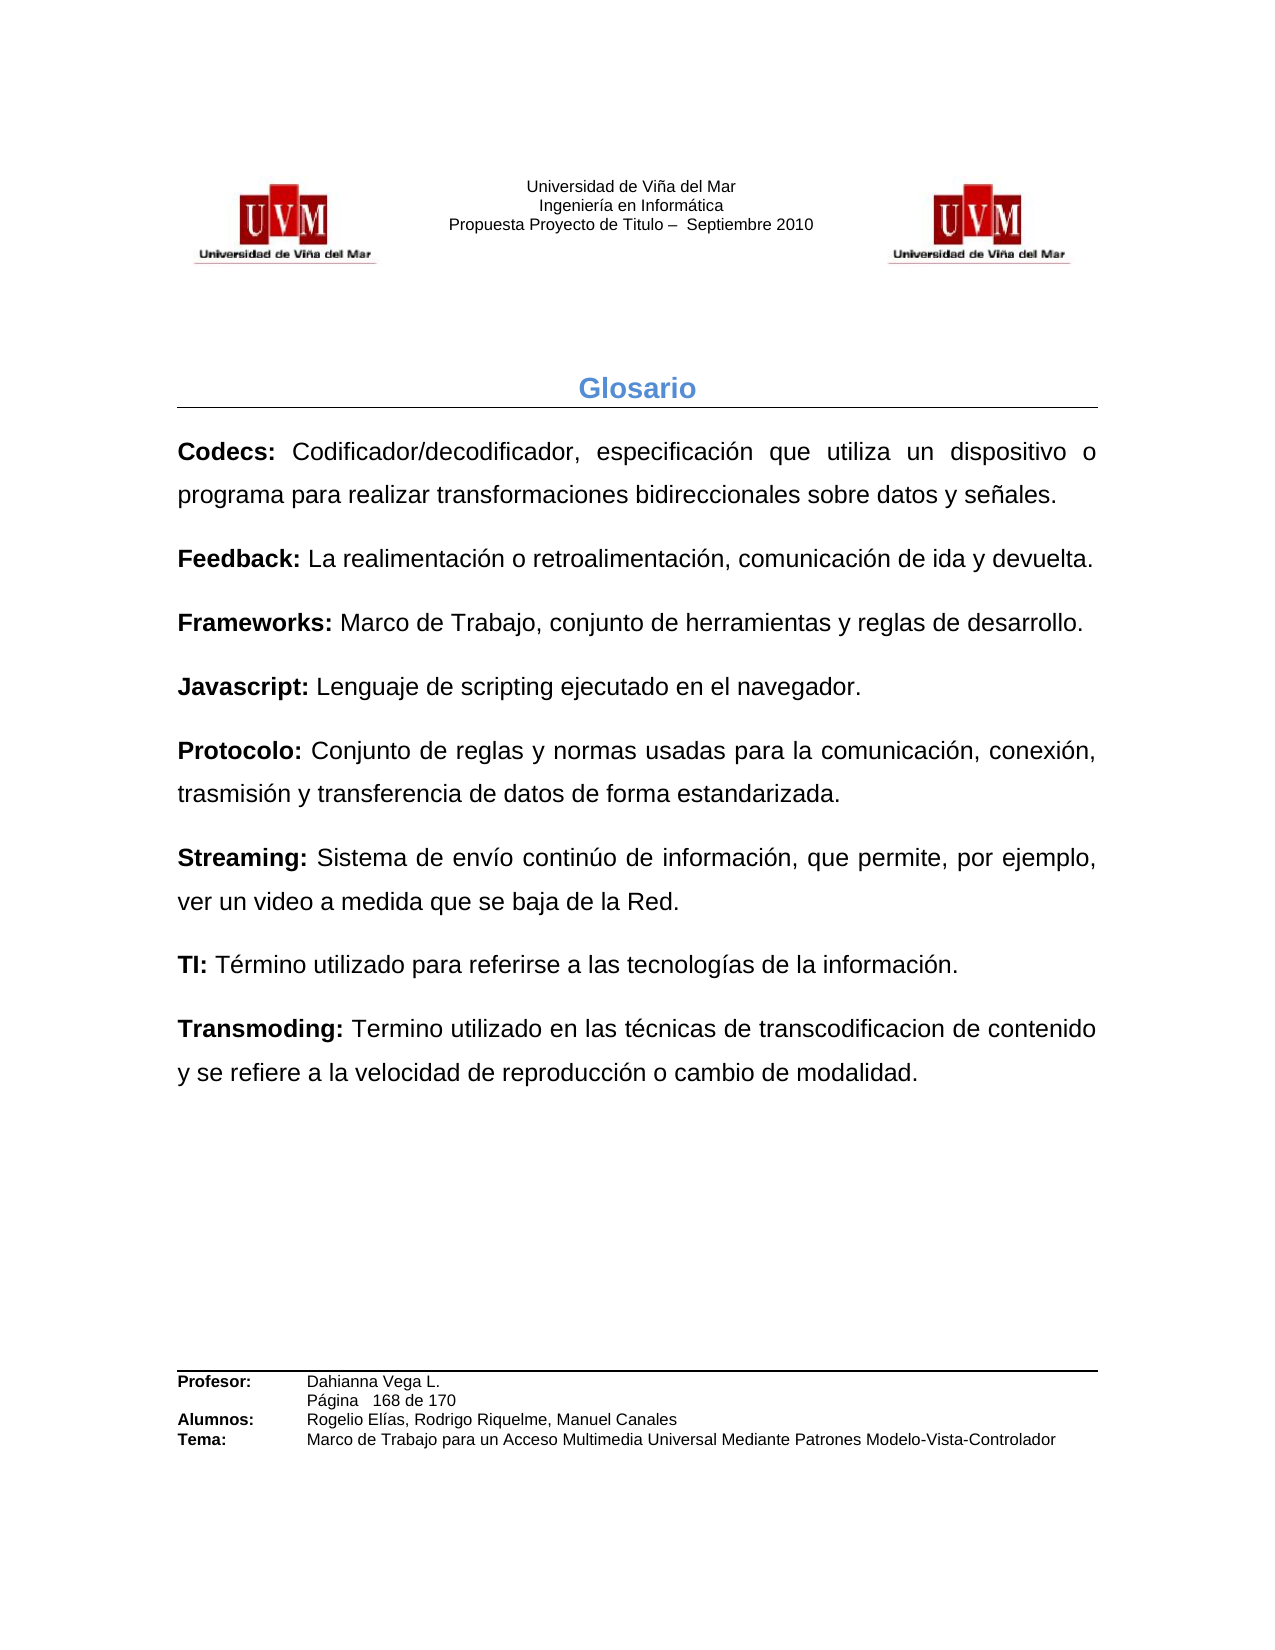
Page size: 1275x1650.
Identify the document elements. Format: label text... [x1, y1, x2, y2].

text TI: Término utilizado para referirse a las tecnologías de la información. [177, 950, 1098, 979]
text Frameworks: Marco de Trabajo, conjunto de herramientas y reglas de desarrollo. [177, 608, 1098, 637]
picture [871, 176, 1084, 267]
text Feedback: La realimentación o retroalimentación, comunicación de ida y devuelta. [177, 544, 1098, 573]
text Transmoding: Termino utilizado en las técnicas de transcodificacion de contenido y se refiere a la velocidad de reproducción o cambio de modalidad. [177, 1014, 1098, 1086]
text Codecs: Codificador/decodificador, especificación que utiliza un dispositivo o programa para realizar transformaciones bidireccionales sobre datos y señales. [177, 437, 1098, 509]
text Streaming: Sistema de envío continúo de información, que permite, por ejemplo, ver un video a medida que se baja de la Red. [177, 843, 1098, 915]
text Javascript: Lenguaje de scripting ejecutado en el navegador. [177, 672, 1098, 701]
text Protocolo: Conjunto de reglas y normas usadas para la comunicación, conexión, trasmisión y transferencia de datos de forma estandarizada. [177, 736, 1098, 808]
title Glosario [177, 371, 1098, 407]
picture [177, 176, 390, 267]
